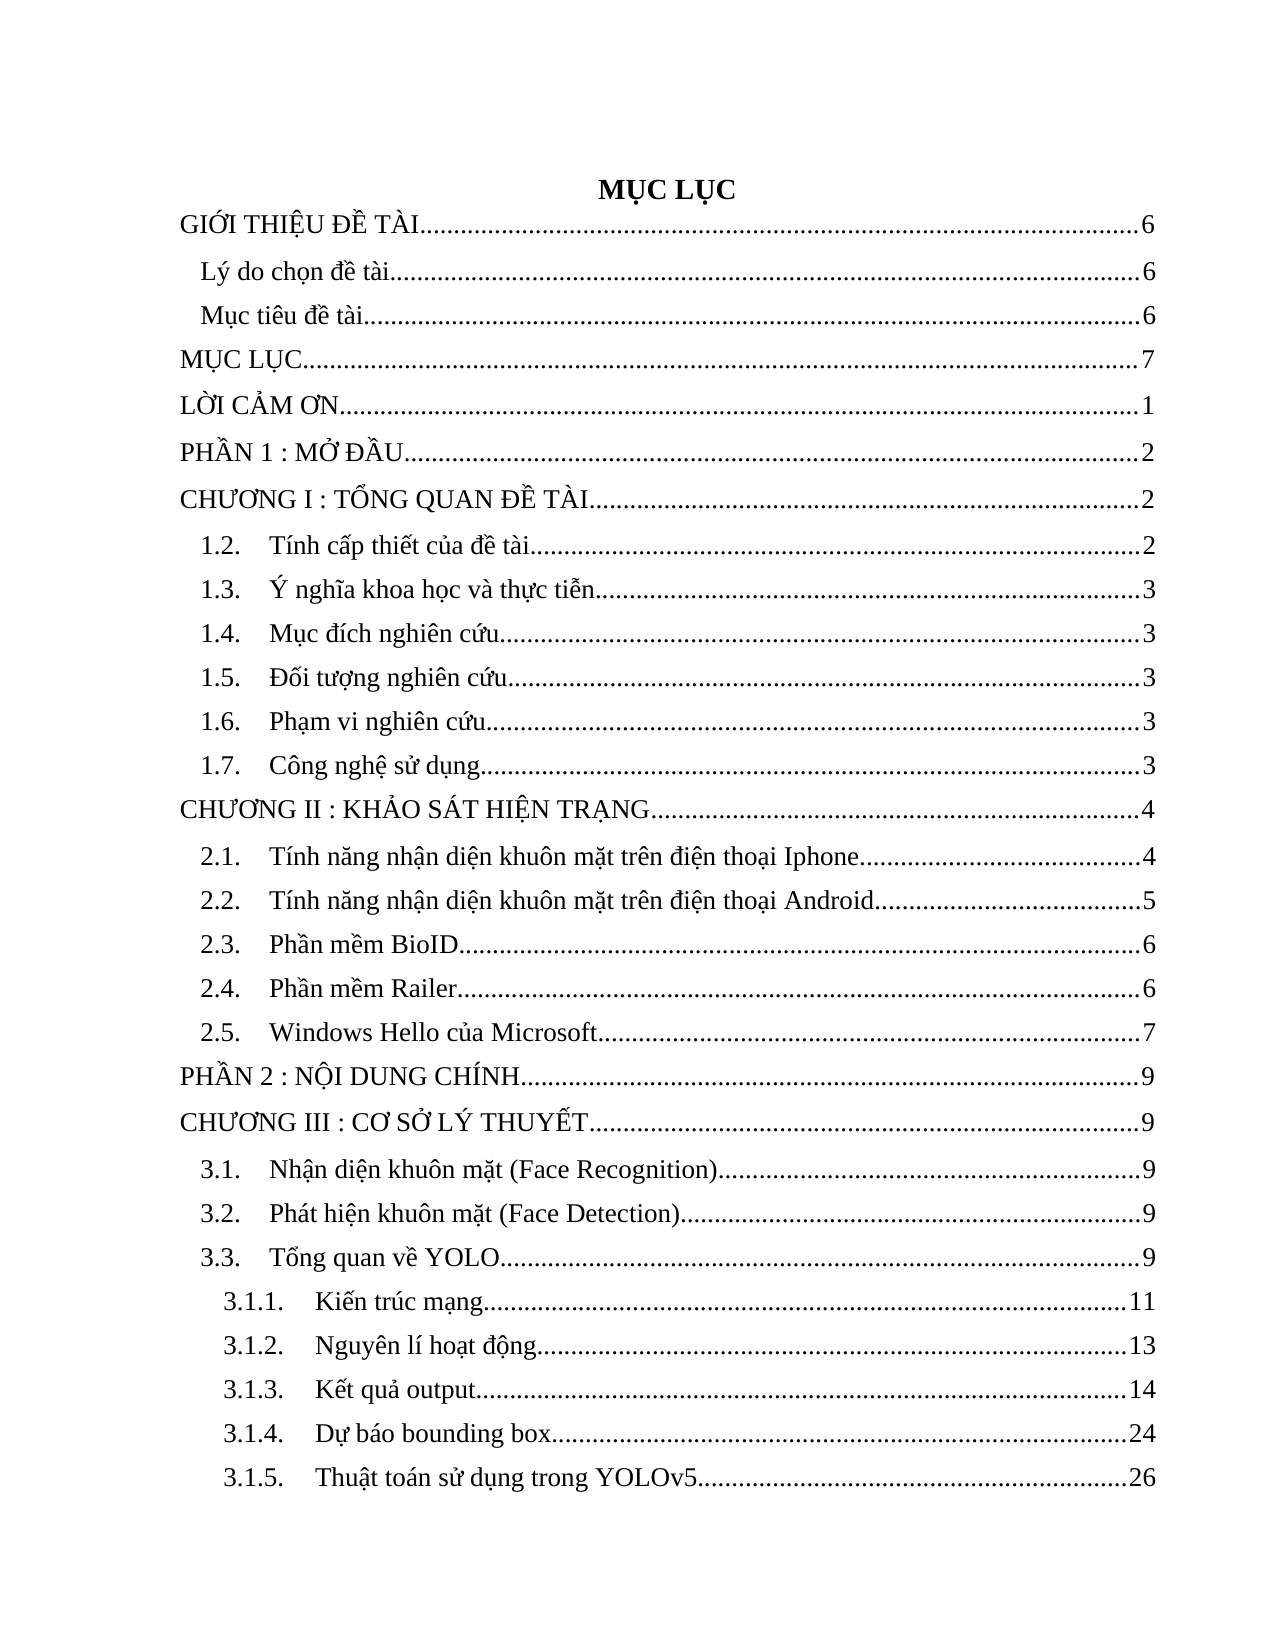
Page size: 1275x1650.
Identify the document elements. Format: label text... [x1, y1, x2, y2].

subtitle MỤC LỤC [177, 172, 1157, 206]
